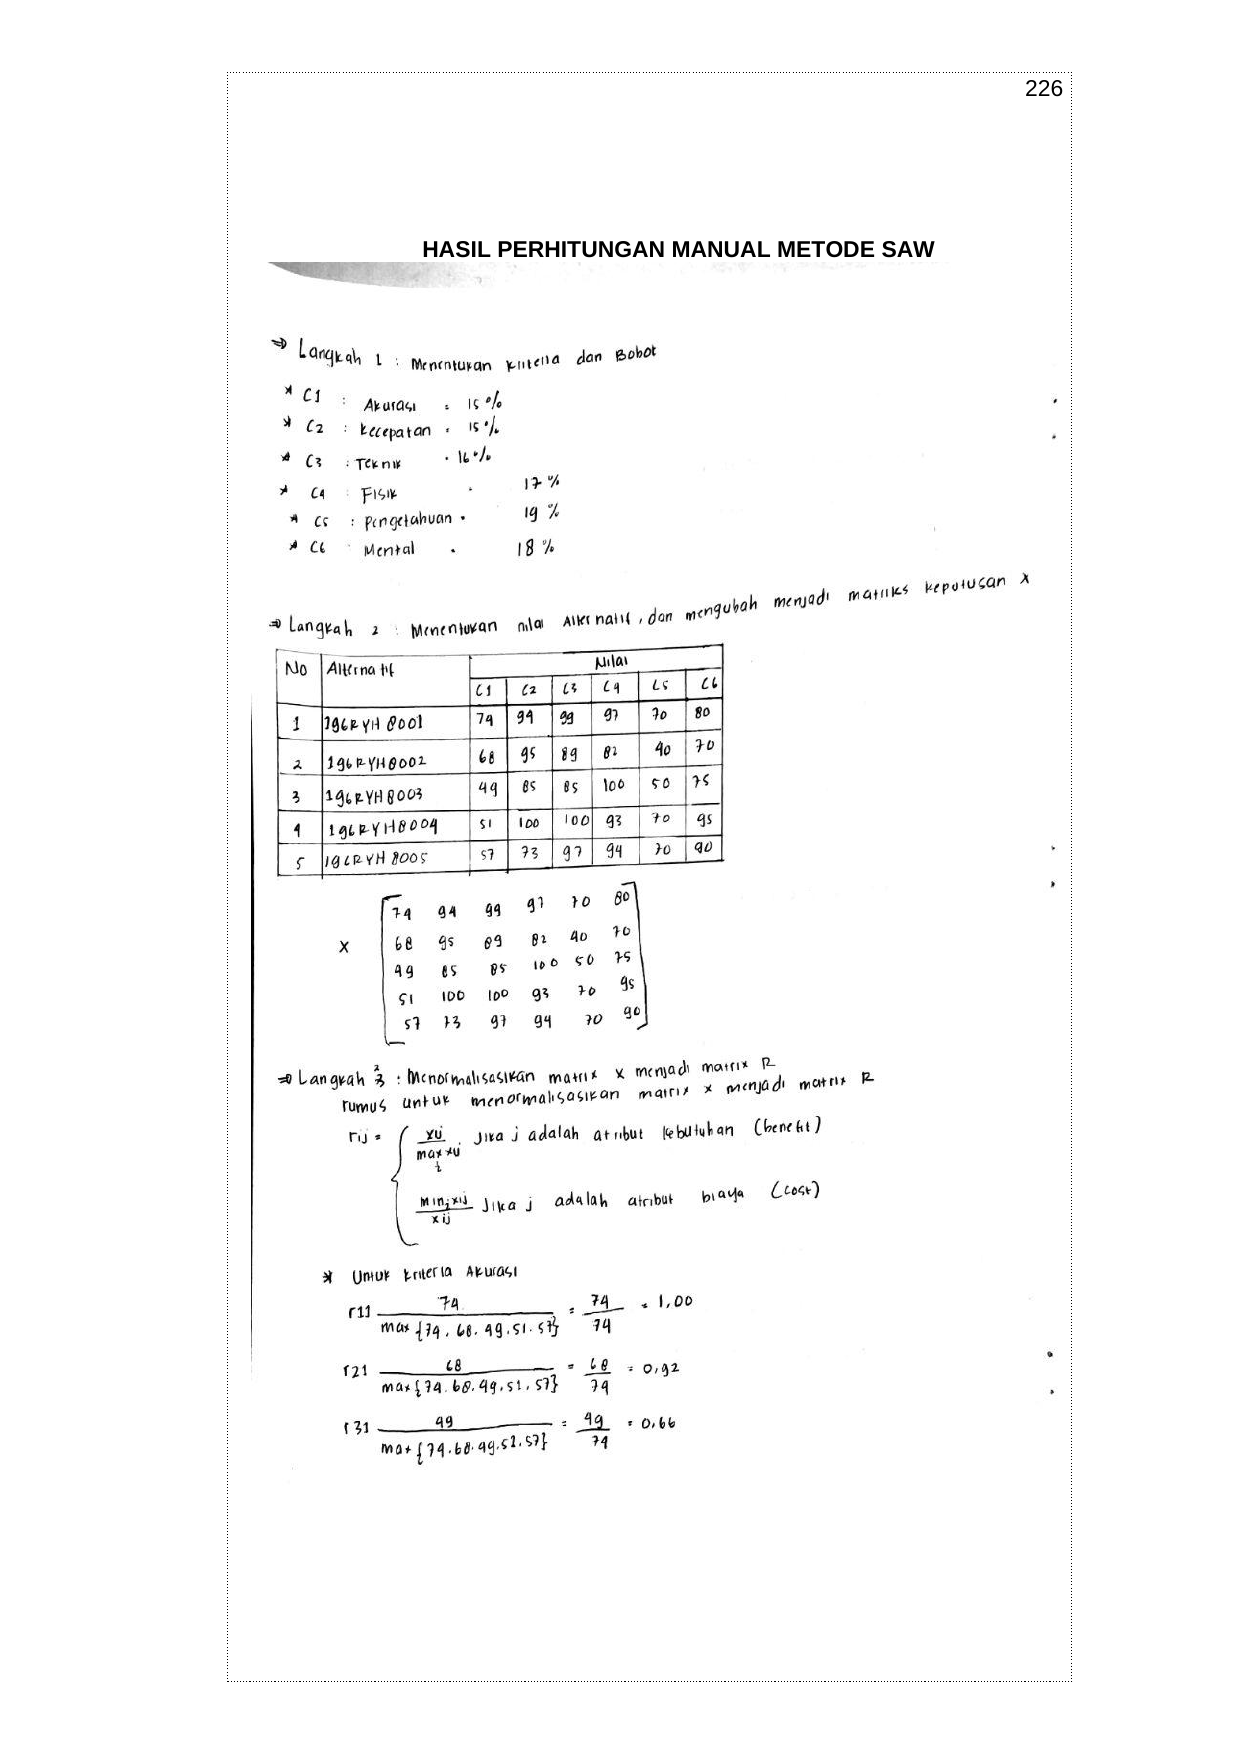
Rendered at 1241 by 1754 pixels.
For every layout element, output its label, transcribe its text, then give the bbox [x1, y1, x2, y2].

text HASIL PERHITUNGAN MANUAL METODE SAW [221, 236, 1121, 263]
picture [251, 262, 1077, 1493]
